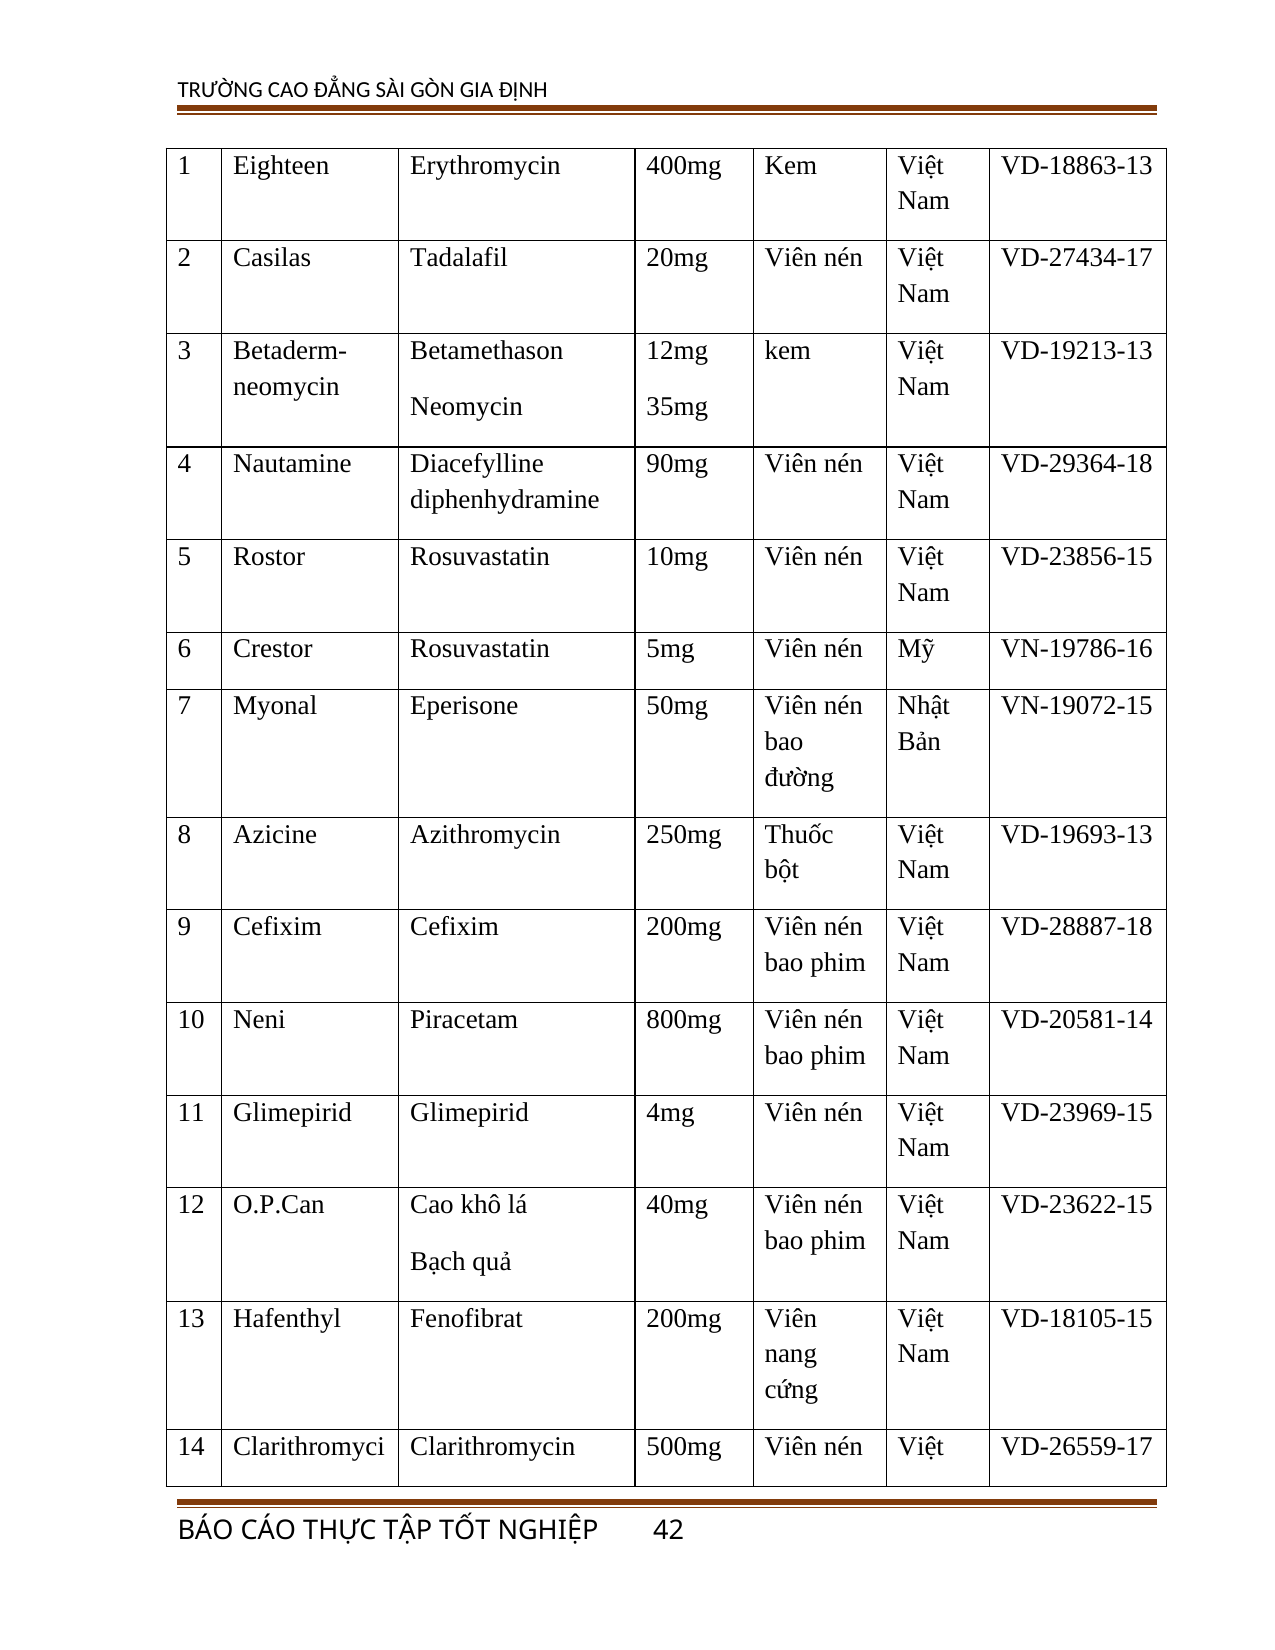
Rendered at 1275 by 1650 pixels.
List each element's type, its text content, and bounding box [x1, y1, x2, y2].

table_cell 1 [167, 149, 221, 240]
table_cell VD-18105-15 [990, 1302, 1166, 1429]
table_cell Cefixim [222, 910, 398, 1002]
table_cell Clarithromycin [222, 1430, 398, 1486]
table_cell 5 [167, 540, 221, 632]
table_cell VD-28887-18 [990, 910, 1166, 1002]
table_cell Việt Nam [887, 1302, 989, 1429]
table_cell VD-23856-15 [990, 540, 1166, 632]
table_cell Việt Nam [887, 1188, 989, 1301]
table_cell Rostor [222, 540, 398, 632]
table_cell 4mg [636, 1096, 753, 1187]
table_cell 200mg [636, 1302, 753, 1429]
table_cell O.P.Can [222, 1188, 398, 1301]
table_cell Kem [754, 149, 886, 240]
table_cell Viên nén [754, 448, 886, 539]
table_cell 14 [167, 1430, 221, 1486]
table_cell VD-23969-15 [990, 1096, 1166, 1187]
table_cell Neni [222, 1003, 398, 1094]
table_cell 4 [167, 448, 221, 539]
table_cell Clarithromycin [399, 1430, 634, 1486]
table_cell Erythromycin [399, 149, 634, 240]
table_cell Việt Nam [887, 1430, 989, 1486]
table_cell Viên nén [754, 1096, 886, 1187]
table_cell VN-19072-15 [990, 690, 1166, 817]
table_cell 10mg [636, 540, 753, 632]
table_cell Cefixim [399, 910, 634, 1002]
table_cell Viên nén bao phim [754, 1003, 886, 1094]
table_cell Việt Nam [887, 1096, 989, 1187]
table_cell Casilas [222, 241, 398, 333]
table_cell 2 [167, 241, 221, 333]
table_cell Hafenthyl [222, 1302, 398, 1429]
table_cell 13 [167, 1302, 221, 1429]
table_cell 3 [167, 334, 221, 446]
table_cell Việt Nam [887, 448, 989, 539]
table_cell VD-29364-18 [990, 448, 1166, 539]
table_cell Betaderm-neomycin [222, 334, 398, 446]
table_cell 5mg [636, 633, 753, 688]
table_cell VD-19693-13 [990, 818, 1166, 909]
table_cell Rosuvastatin [399, 633, 634, 688]
table_cell Eperisone [399, 690, 634, 817]
table_cell 500mg [636, 1430, 753, 1486]
table_cell Viên nén bao đường [754, 690, 886, 817]
table_cell Việt Nam [887, 149, 989, 240]
table_cell 800mg [636, 1003, 753, 1094]
table_cell VN-19786-16 [990, 633, 1166, 688]
table_cell Nhật Bản [887, 690, 989, 817]
table_cell 50mg [636, 690, 753, 817]
table_cell Việt Nam [887, 334, 989, 446]
table_cell VD-19213-13 [990, 334, 1166, 446]
table_cell Việt Nam [887, 910, 989, 1002]
table_cell Azicine [222, 818, 398, 909]
table_cell VD-20581-14 [990, 1003, 1166, 1094]
table_cell Glimepirid [399, 1096, 634, 1187]
table_cell Việt Nam [887, 241, 989, 333]
table_cell Diacefylline diphenhydramine [399, 448, 634, 539]
table_cell Fenofibrat [399, 1302, 634, 1429]
table_cell VD-23622-15 [990, 1188, 1166, 1301]
table_cell Việt Nam [887, 1003, 989, 1094]
table_cell kem [754, 334, 886, 446]
table_cell 40mg [636, 1188, 753, 1301]
table_cell Mỹ [887, 633, 989, 688]
table_cell 250mg [636, 818, 753, 909]
table_cell VD-18863-13 [990, 149, 1166, 240]
table_cell Viên nén [754, 633, 886, 688]
table_cell Nautamine [222, 448, 398, 539]
table_cell Crestor [222, 633, 398, 688]
table_cell Viên nén bao phim [754, 1188, 886, 1301]
table_cell 9 [167, 910, 221, 1002]
table_cell 12mg 35mg [636, 334, 753, 446]
table_cell Tadalafil [399, 241, 634, 333]
table_cell Viên nang cứng [754, 1302, 886, 1429]
table_cell Rosuvastatin [399, 540, 634, 632]
table_cell 20mg [636, 241, 753, 333]
table_cell Cao khô lá Bạch quả [399, 1188, 634, 1301]
table_cell 11 [167, 1096, 221, 1187]
table_cell Thuốc bột [754, 818, 886, 909]
table_cell Betamethason Neomycin [399, 334, 634, 446]
table_cell 10 [167, 1003, 221, 1094]
table_cell Glimepirid [222, 1096, 398, 1187]
table_cell Việt Nam [887, 540, 989, 632]
table_cell Eighteen [222, 149, 398, 240]
table_cell VD-27434-17 [990, 241, 1166, 333]
table_cell Myonal [222, 690, 398, 817]
table_cell 400mg [636, 149, 753, 240]
table_cell Viên nén [754, 241, 886, 333]
table_cell 7 [167, 690, 221, 817]
table_cell Viên nén bao phim [754, 910, 886, 1002]
table_cell 6 [167, 633, 221, 688]
table_cell 90mg [636, 448, 753, 539]
table_cell VD-26559-17 [990, 1430, 1166, 1486]
table_cell Việt Nam [887, 818, 989, 909]
table_cell Azithromycin [399, 818, 634, 909]
table_cell 8 [167, 818, 221, 909]
table_cell Piracetam [399, 1003, 634, 1094]
table_cell 200mg [636, 910, 753, 1002]
table_cell Viên nén [754, 540, 886, 632]
table_cell Viên nén bao phim [754, 1430, 886, 1486]
table_cell 12 [167, 1188, 221, 1301]
